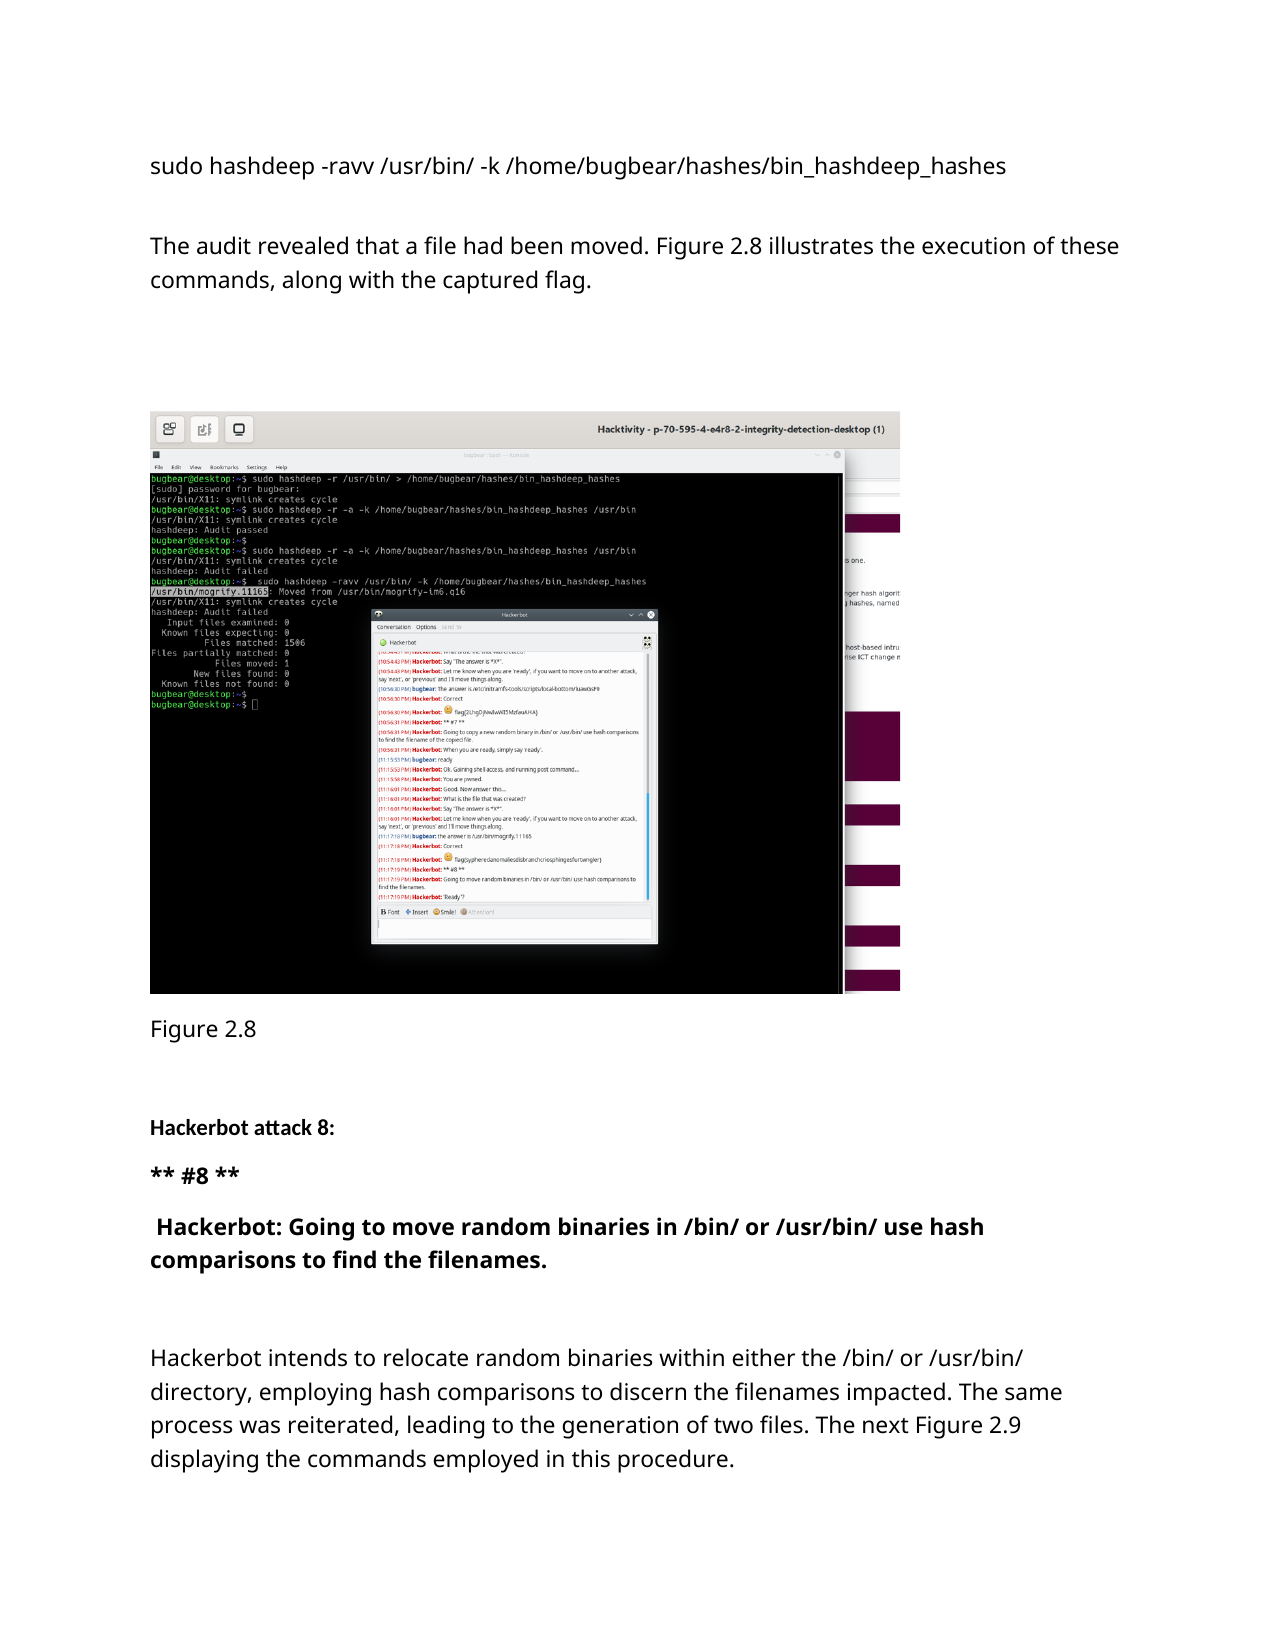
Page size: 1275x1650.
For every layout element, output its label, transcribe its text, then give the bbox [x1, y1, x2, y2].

text ** #8 ** [150, 1160, 1125, 1192]
text Hackerbot: Going to move random binaries in /bin/ or /usr/bin/ use hash comparisons to find the filenames. [150, 1211, 1125, 1276]
text Figure 2.8 [150, 1013, 1125, 1044]
picture [150, 411, 901, 994]
text sudo hashdeep -ravv /usr/bin/ -k /home/bugbear/hashes/bin_hashdeep_hashes [150, 150, 1125, 211]
text The audit revealed that a file had been moved. Figure 2.8 illustrates the execution of these commands, along with the captured flag. [150, 230, 1125, 295]
text Hackerbot intends to relocate random binaries within either the /bin/ or /usr/bin/ directory, employing hash comparisons to discern the filenames impacted. The same process was reiterated, leading to the generation of two files. The next Figure 2.9 displaying the commands employed in this procedure. [150, 1342, 1125, 1474]
text Hackerbot attack 8: [150, 1113, 1125, 1141]
